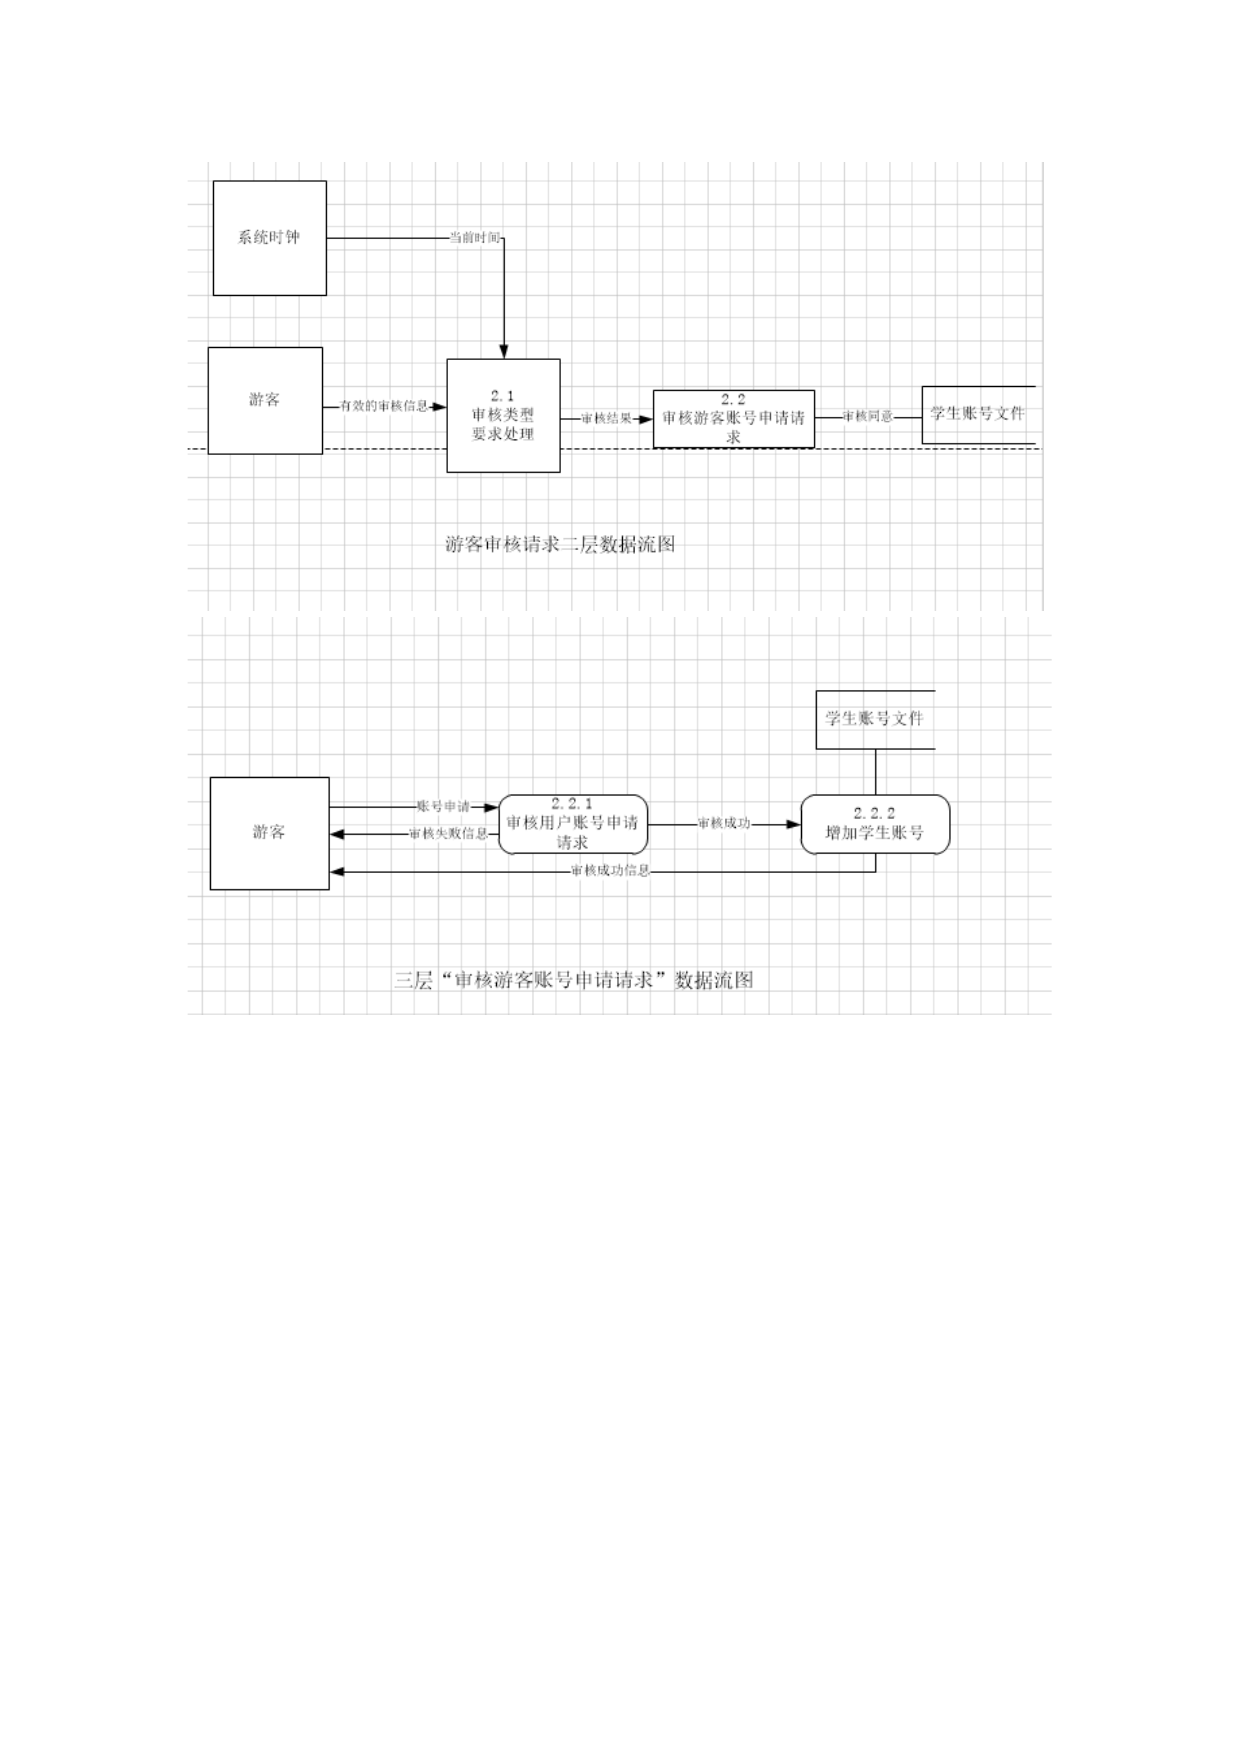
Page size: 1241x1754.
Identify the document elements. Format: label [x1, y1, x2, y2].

picture [187, 162, 1053, 611]
picture [187, 617, 1052, 1015]
